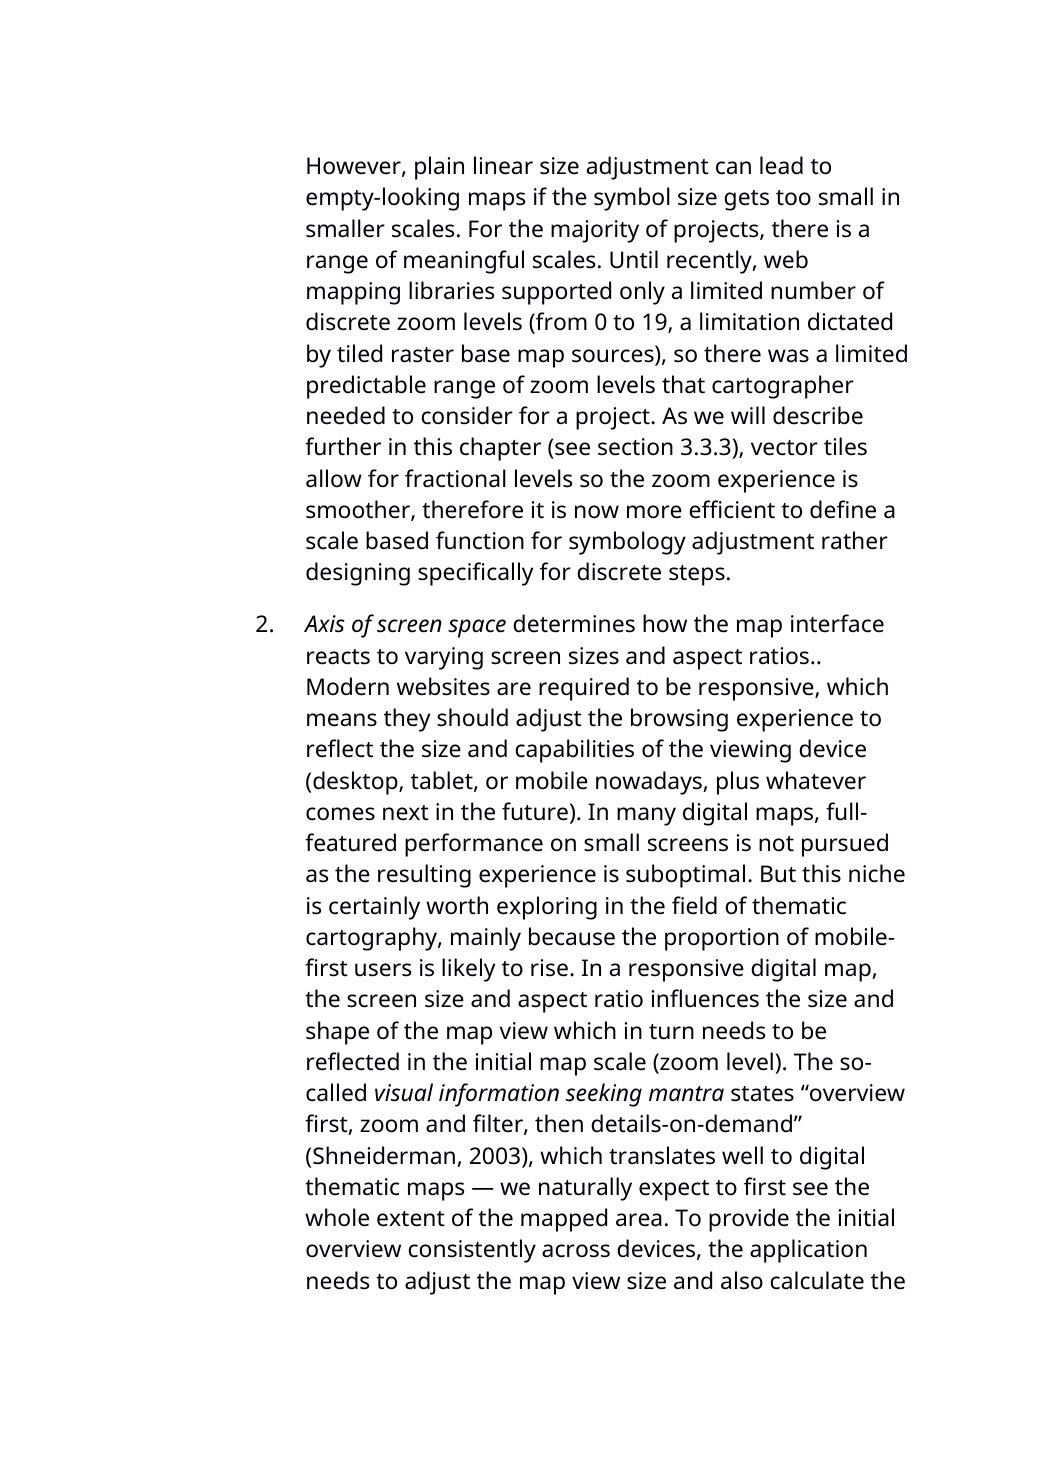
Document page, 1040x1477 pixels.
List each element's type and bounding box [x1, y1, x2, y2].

list [255, 150, 910, 587]
list [255, 608, 910, 1296]
